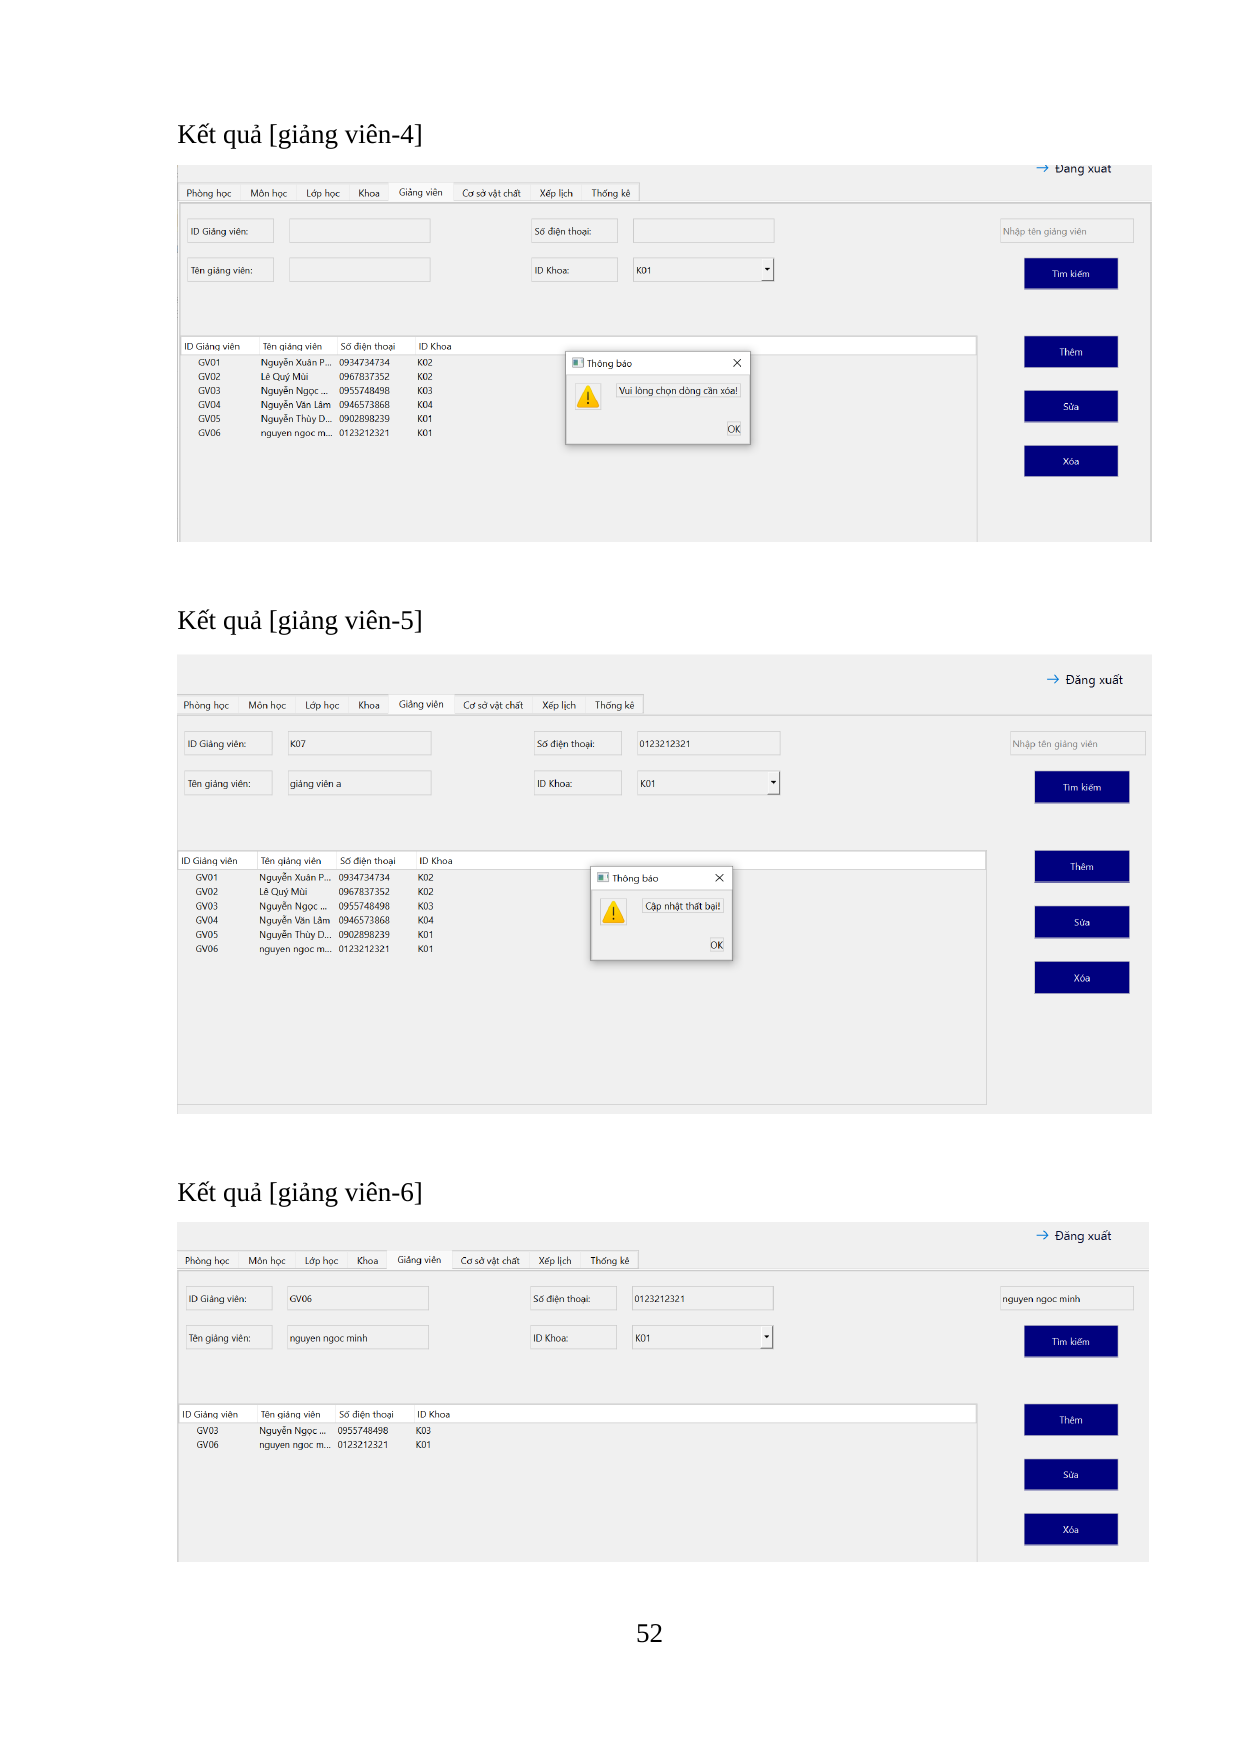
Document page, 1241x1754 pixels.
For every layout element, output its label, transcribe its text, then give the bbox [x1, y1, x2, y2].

picture [177, 1222, 1149, 1562]
text Kết quả [giảng viên-4] [177, 118, 1122, 150]
picture [177, 651, 1152, 1114]
picture [177, 165, 1152, 542]
text Kết quả [giảng viên-5] [177, 604, 1122, 635]
text Kết quả [giảng viên-6] [177, 1176, 1122, 1207]
